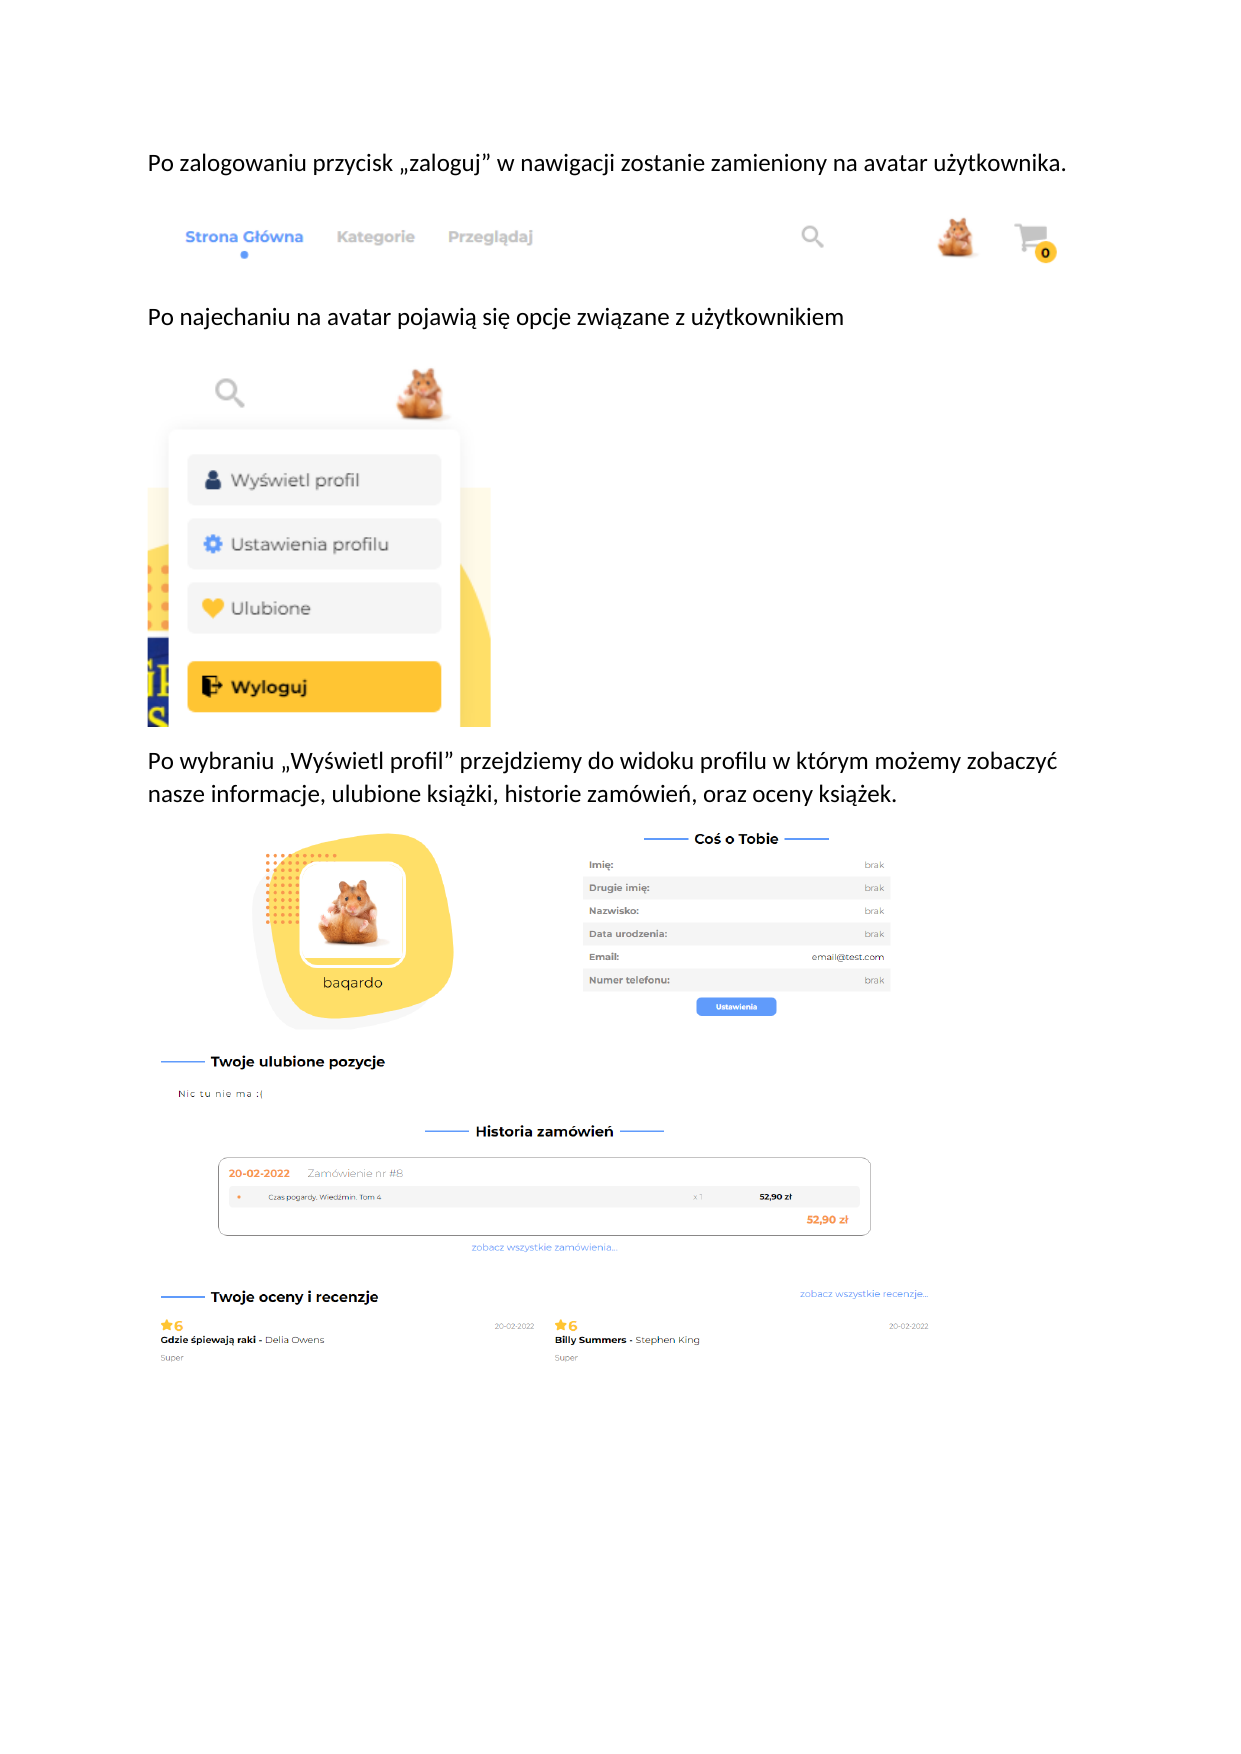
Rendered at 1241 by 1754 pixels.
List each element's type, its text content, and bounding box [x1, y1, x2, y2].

text Po najechaniu na avatar pojawią się opcje związane z użytkownikiem [148, 302, 1093, 332]
text Po wybraniu „Wyświetl profil” przejdziemy do widoku profilu w którym możemy zobaczyć nasze informacje, ulubione książki, historie zamówień, oraz oceny książek. [148, 745, 1093, 809]
text Po zalogowaniu przycisk „zaloguj” w nawigacji zostanie zamieniony na avatar użytkownika. [148, 148, 1093, 178]
picture [147, 197, 1093, 283]
picture [147, 351, 491, 727]
picture [147, 827, 960, 1382]
